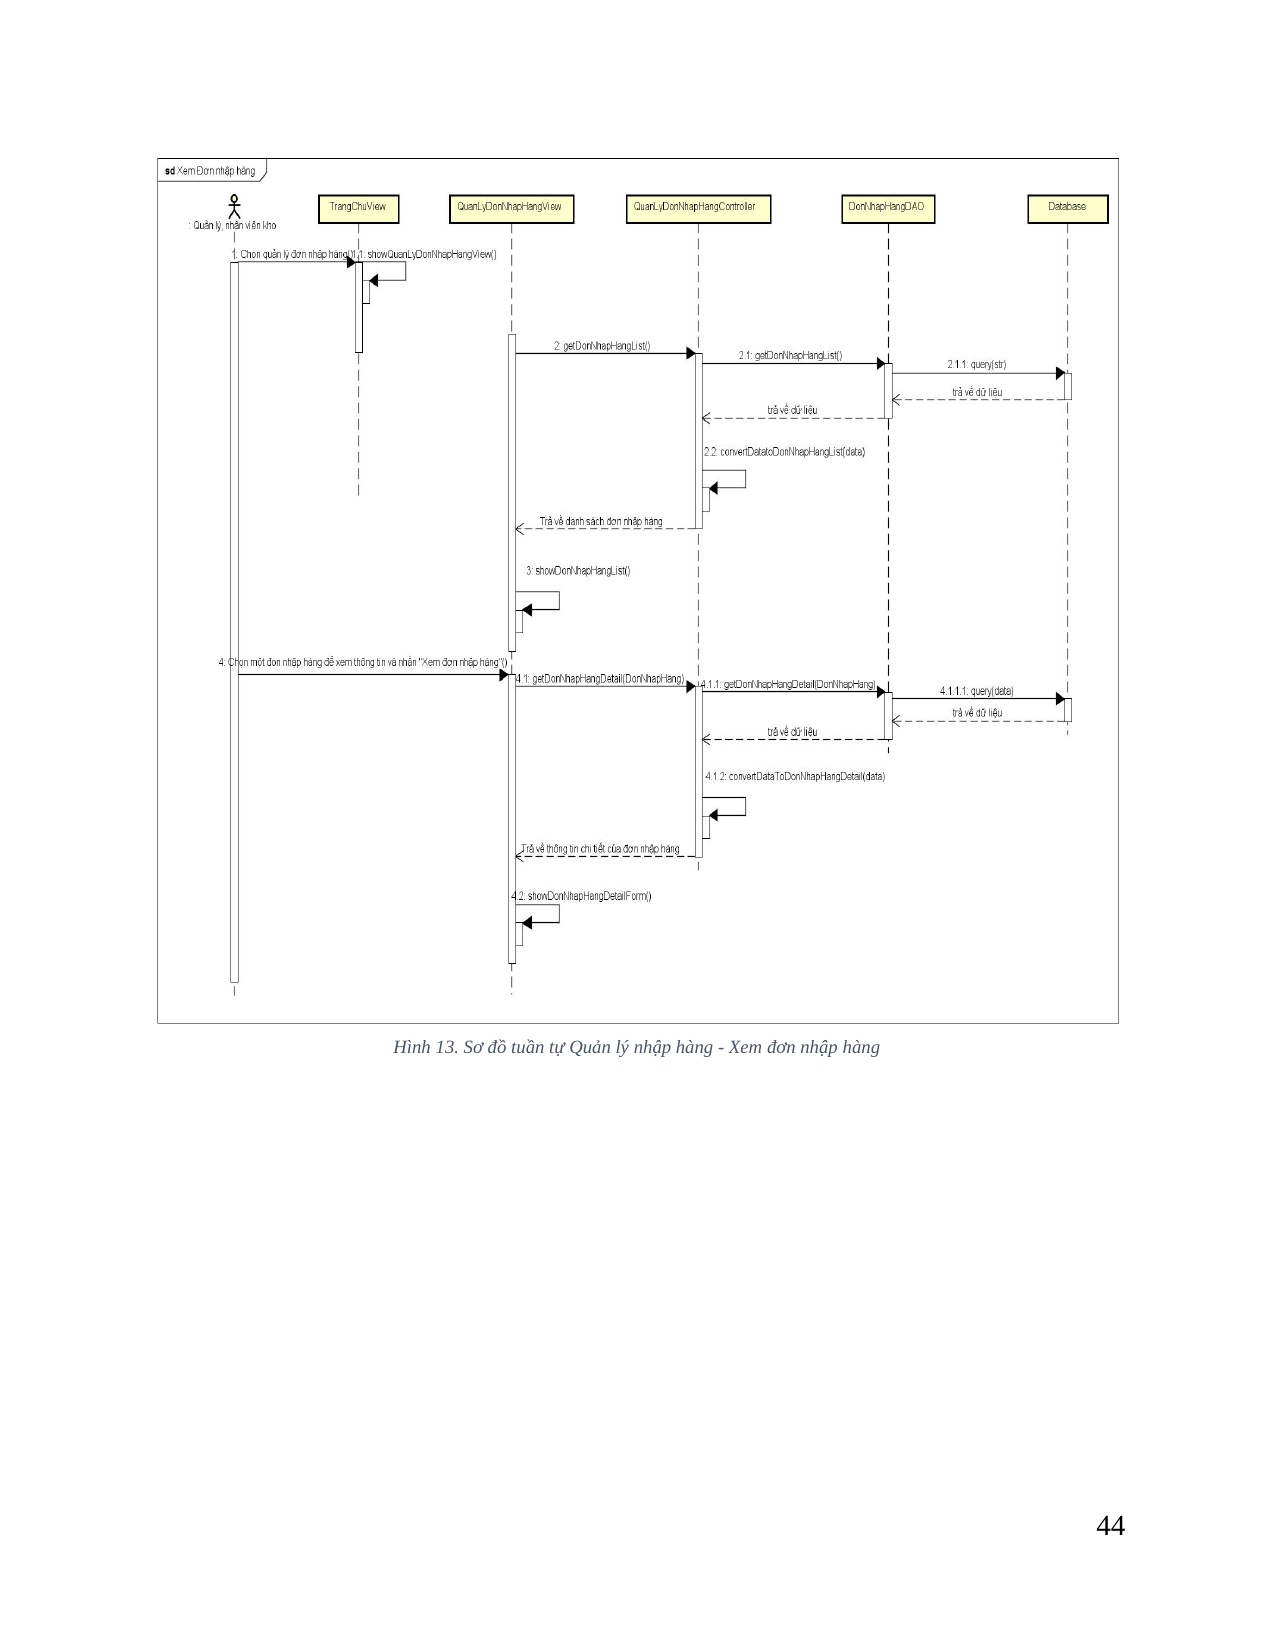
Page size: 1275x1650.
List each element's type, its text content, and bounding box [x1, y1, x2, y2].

text Hình 13. Sơ đồ tuần tự Quản lý nhập hàng - Xem đơn nhập hàng [150, 1036, 1125, 1057]
picture [150, 150, 1125, 1032]
